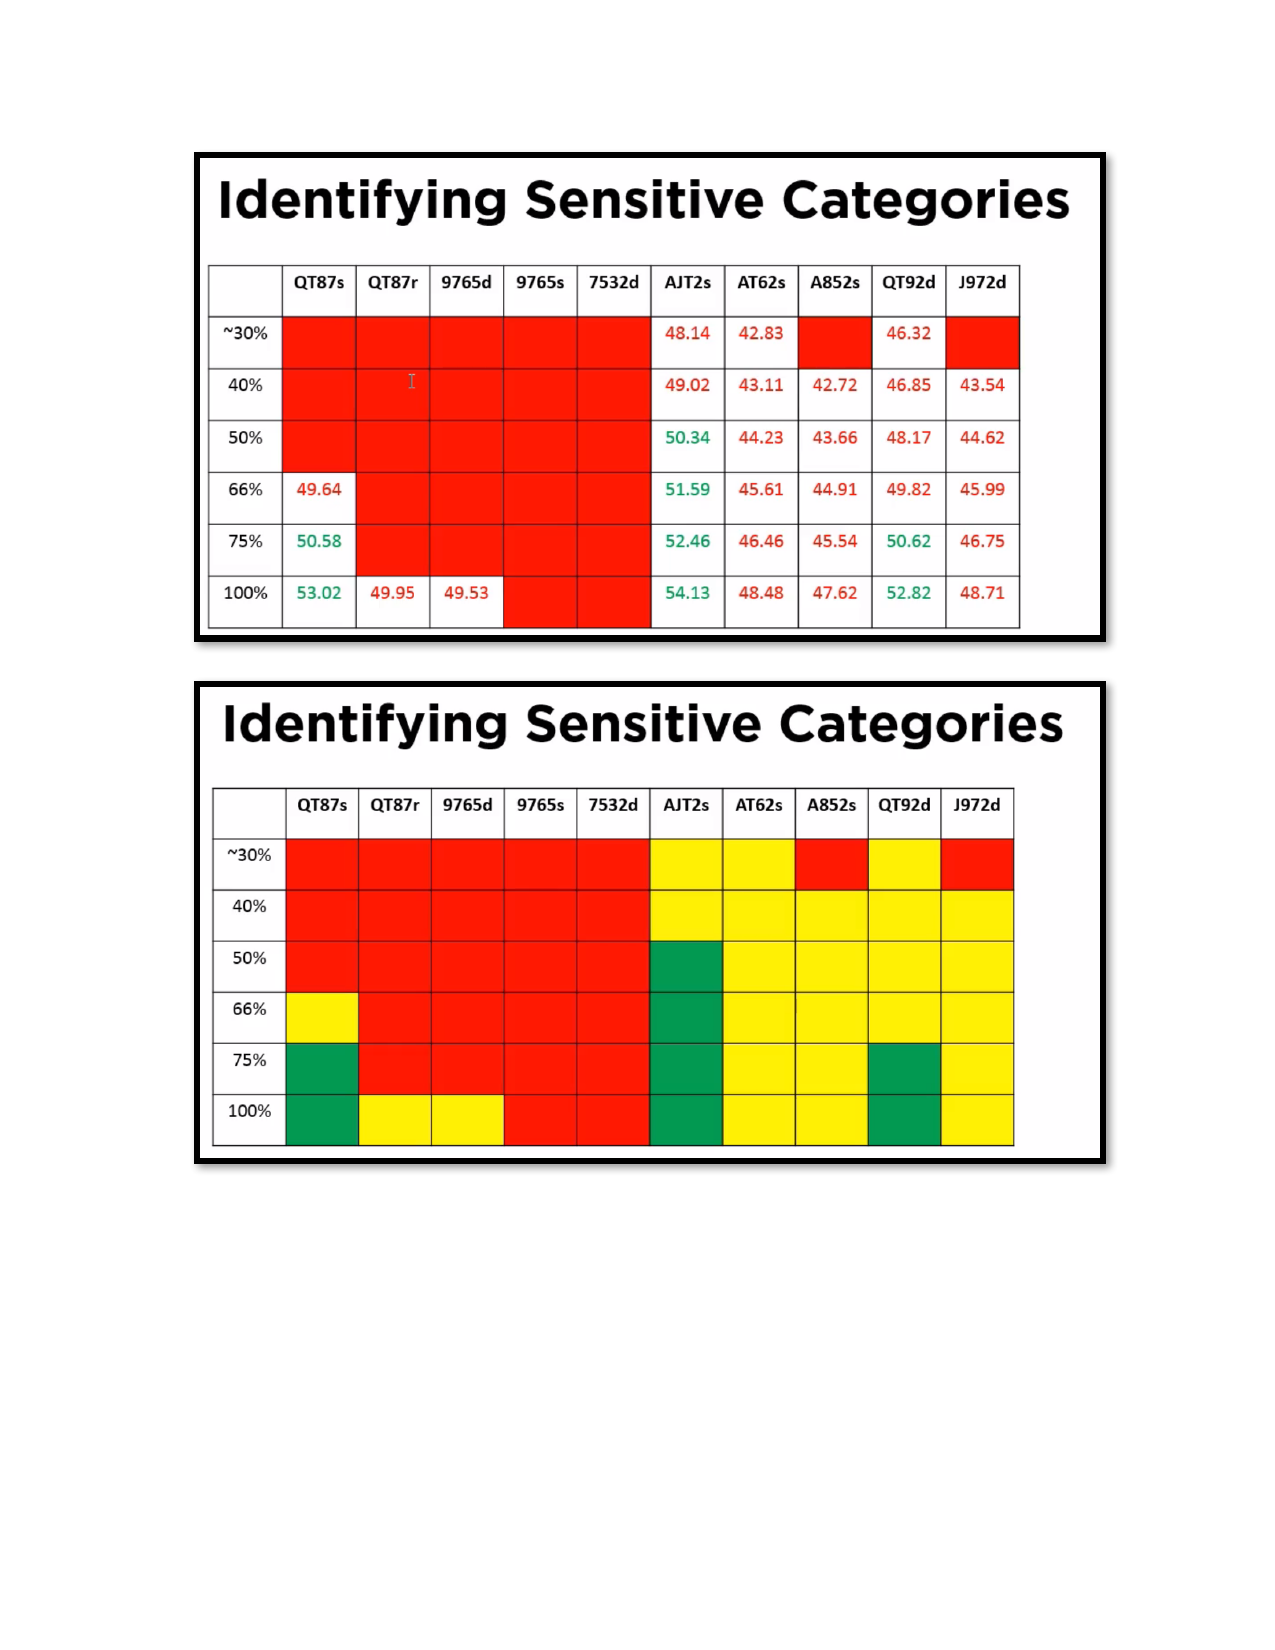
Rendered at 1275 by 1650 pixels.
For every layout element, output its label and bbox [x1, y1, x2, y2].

picture [200, 687, 1100, 1158]
picture [200, 158, 1100, 635]
